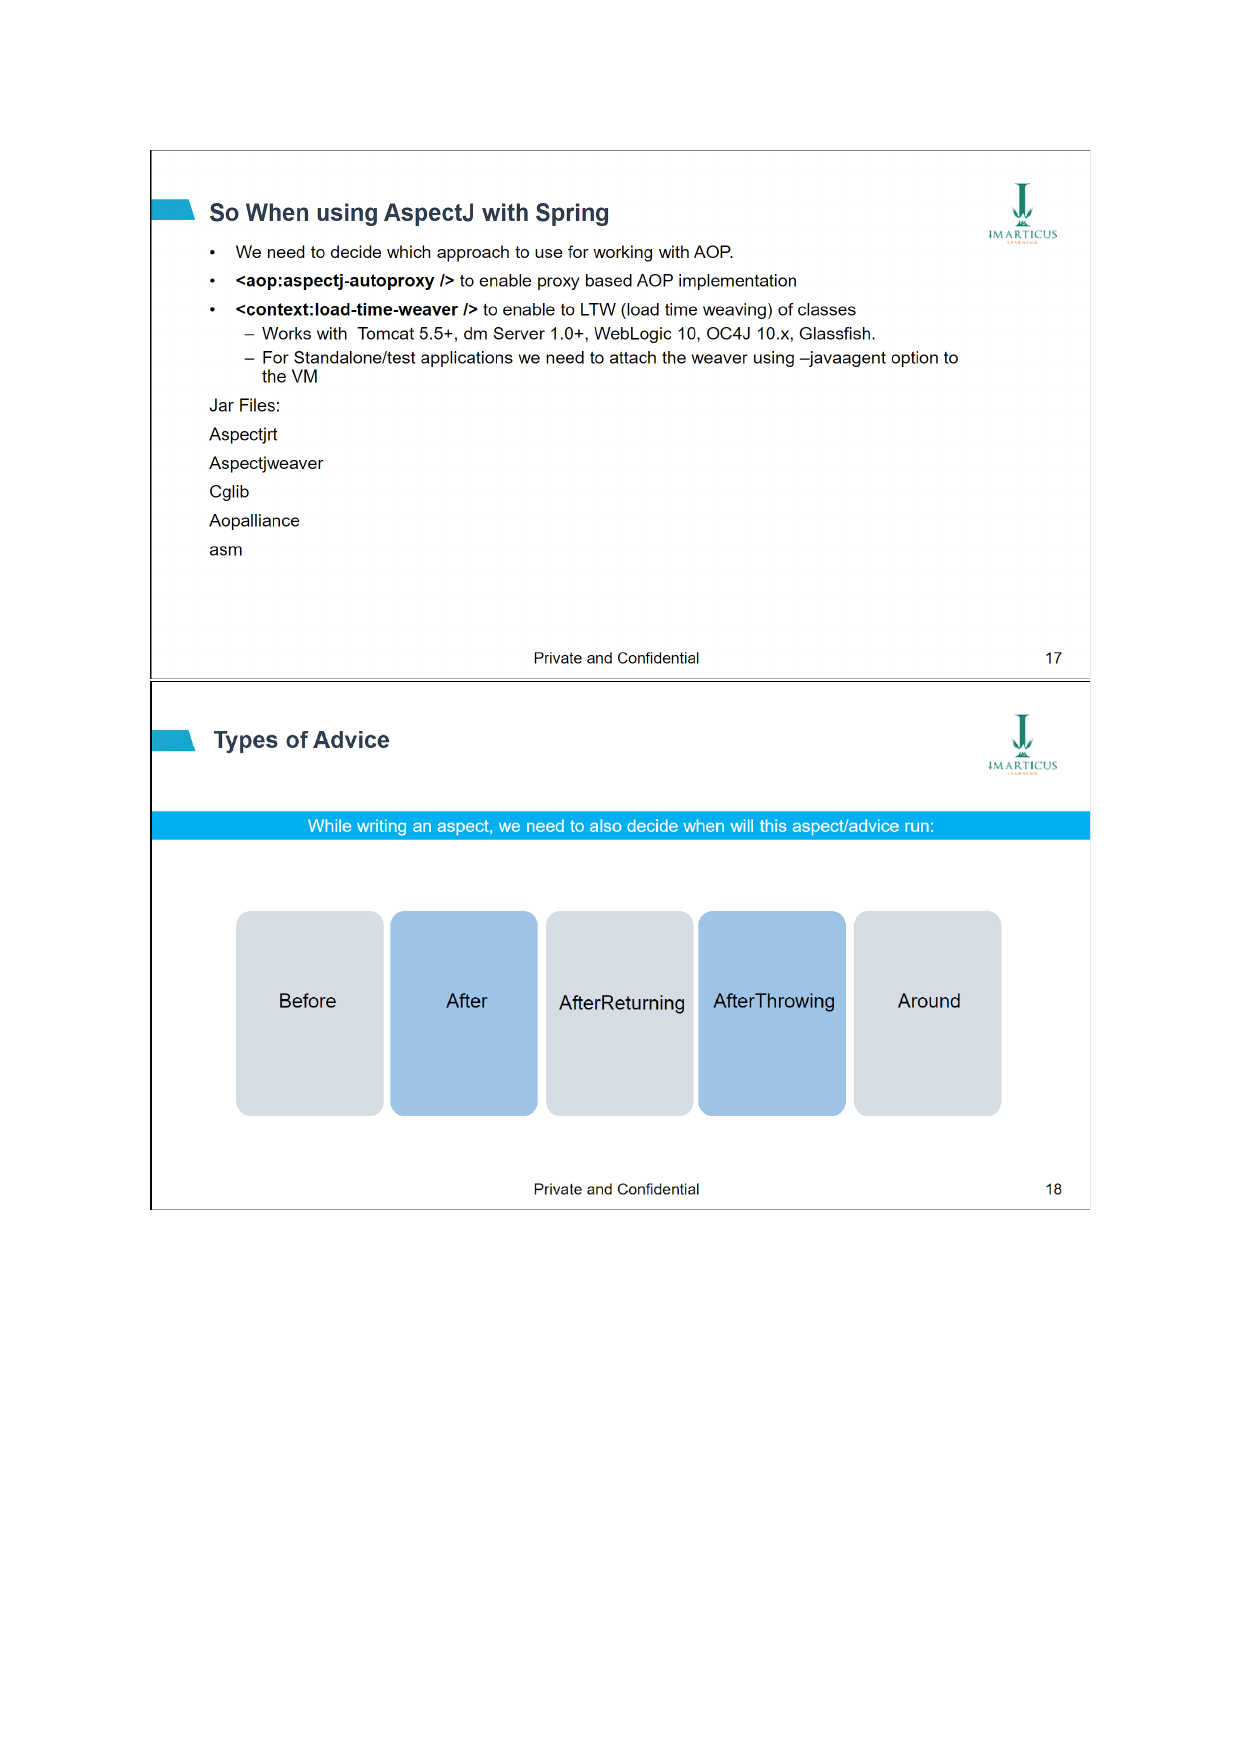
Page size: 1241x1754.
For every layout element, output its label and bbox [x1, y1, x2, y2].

picture [340, 821, 345, 831]
picture [906, 823, 913, 831]
picture [866, 820, 870, 831]
picture [150, 681, 1091, 1210]
picture [695, 820, 702, 831]
picture [761, 820, 771, 831]
picture [371, 823, 377, 831]
picture [812, 823, 817, 835]
picture [326, 820, 331, 831]
picture [504, 824, 513, 831]
picture [457, 823, 462, 835]
picture [150, 150, 1091, 679]
picture [631, 820, 635, 831]
